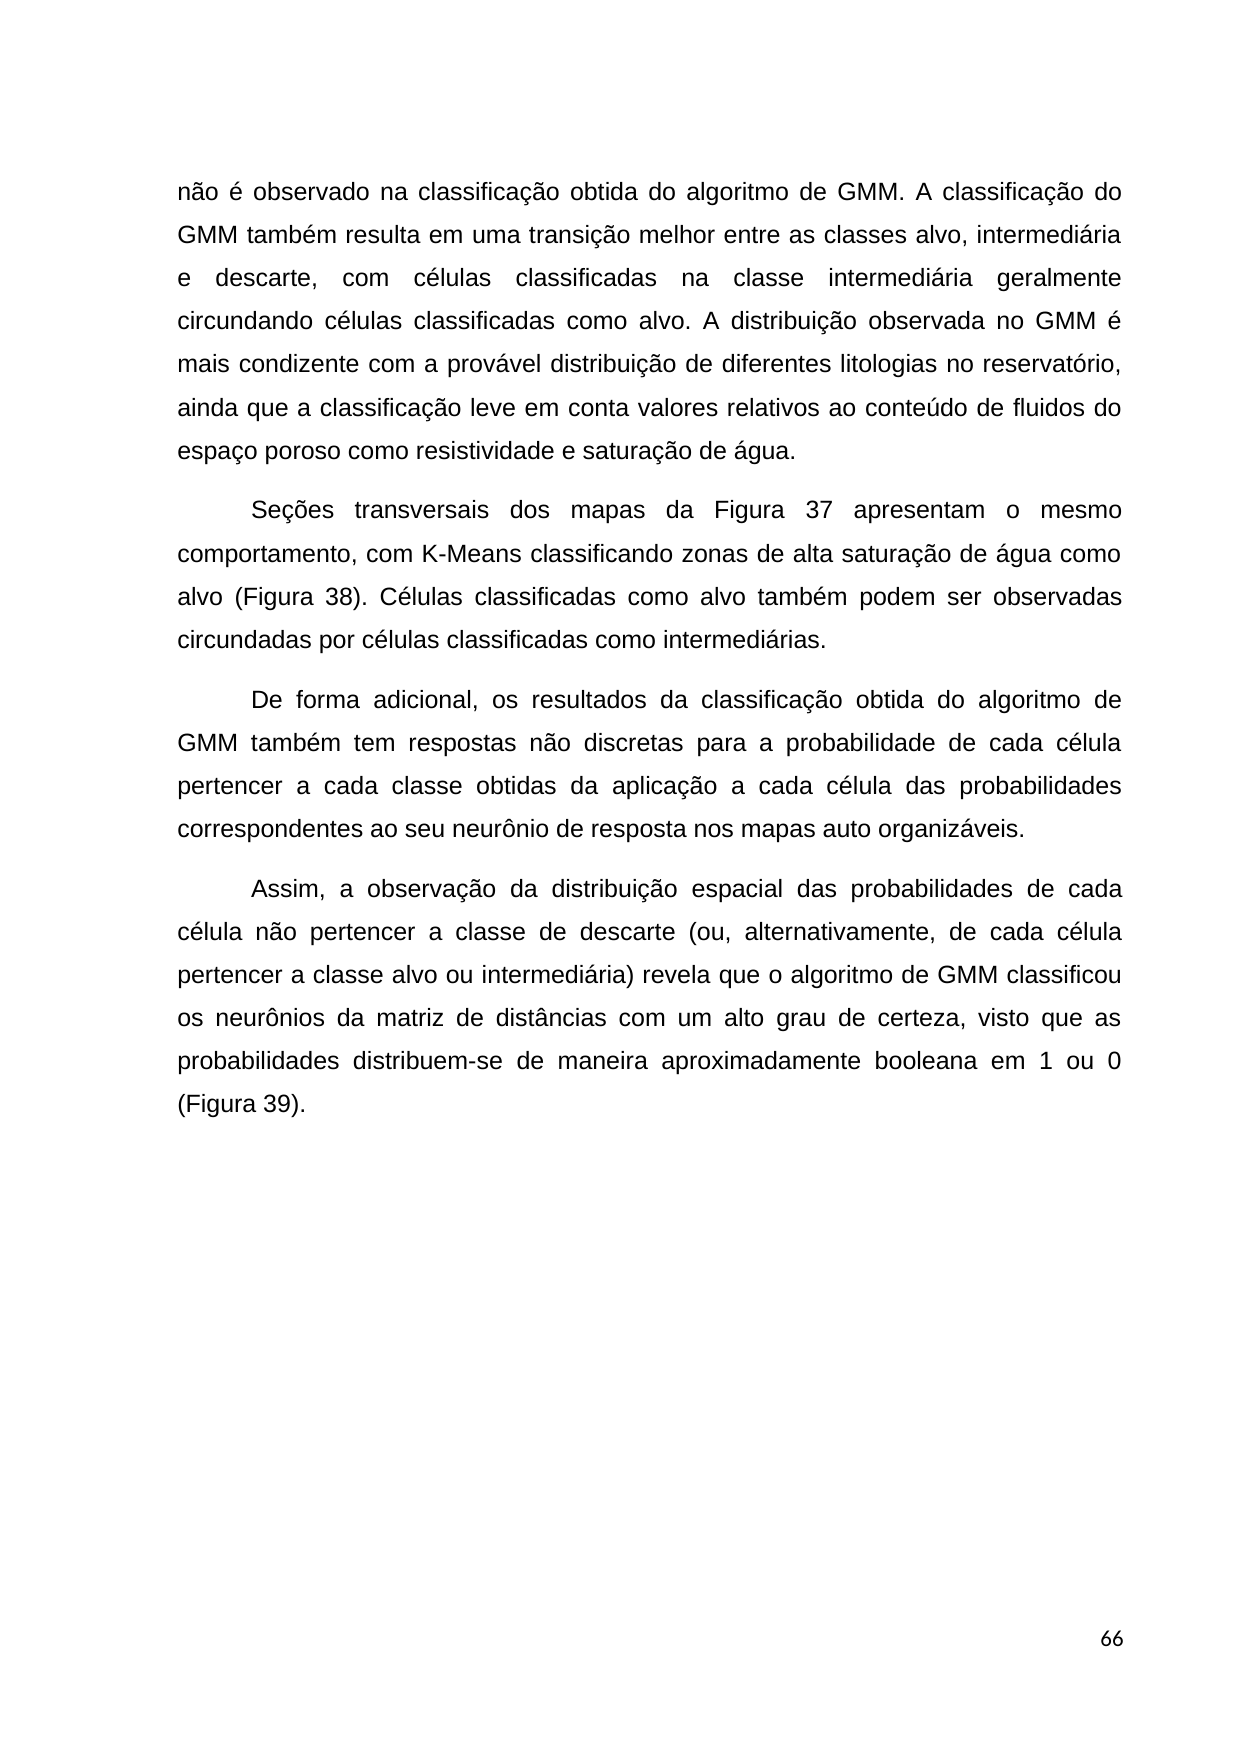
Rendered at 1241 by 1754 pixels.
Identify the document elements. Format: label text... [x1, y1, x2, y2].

text Assim, a observação da distribuição espacial das probabilidades de cada célula não pertencer a classe de descarte (ou, alternativamente, de cada célula pertencer a classe alvo ou intermediária) revela que o algoritmo de GMM classificou os neurônios da matriz de distâncias com um alto grau de certeza, visto que as probabilidades distribuem-se de maneira aproximadamente booleana em 1 ou 0 (Figura 39). [177, 874, 1123, 1118]
text De forma adicional, os resultados da classificação obtida do algoritmo de GMM também tem respostas não discretas para a probabilidade de cada célula pertencer a cada classe obtidas da aplicação a cada célula das probabilidades correspondentes ao seu neurônio de resposta nos mapas auto organizáveis. [177, 685, 1123, 843]
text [177, 177, 1123, 464]
text Seções transversais dos mapas da Figura 37 apresentam o mesmo comportamento, com K-Means classificando zonas de alta saturação de água como alvo (Figura 38). Células classificadas como alvo também podem ser observadas circundadas por células classificadas como intermediárias. [177, 496, 1123, 654]
